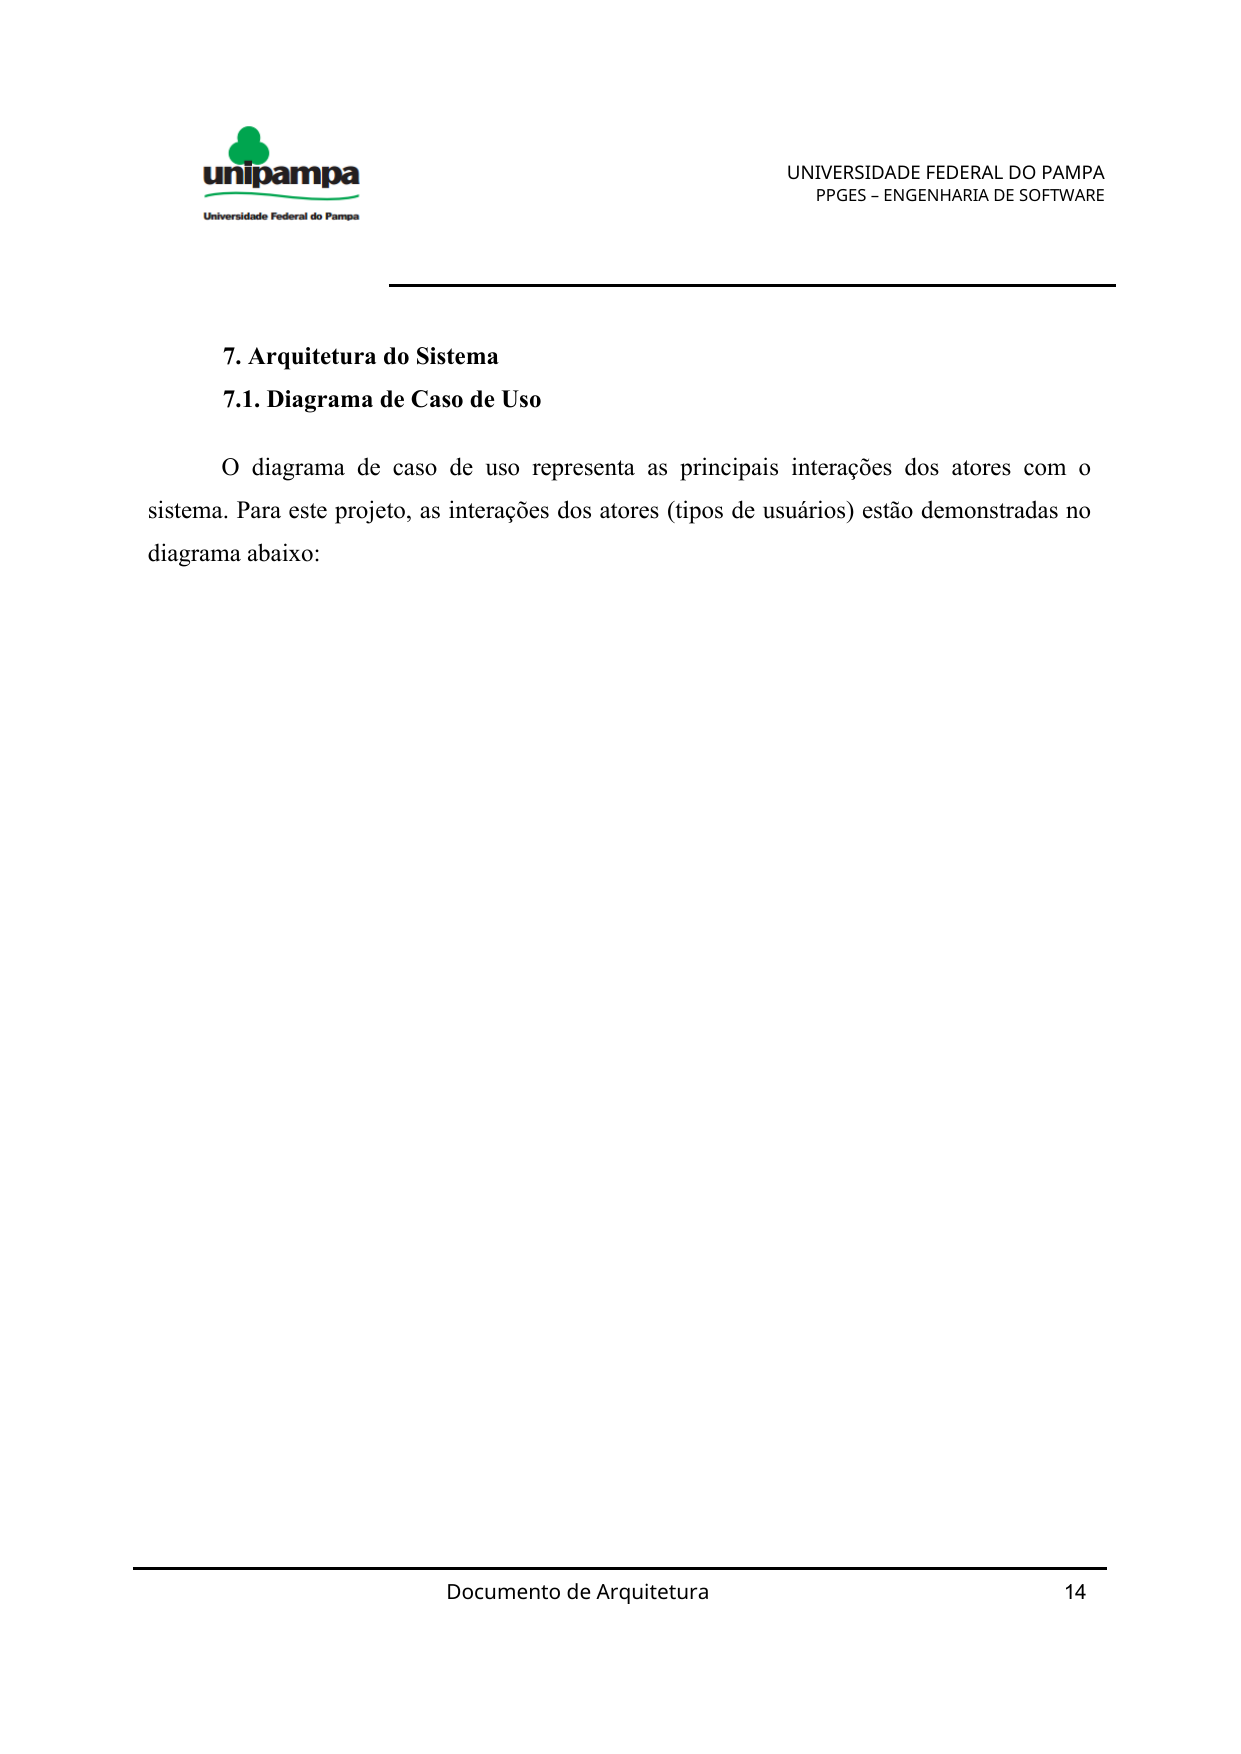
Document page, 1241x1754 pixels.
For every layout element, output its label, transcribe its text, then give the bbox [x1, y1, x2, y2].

subtitle 7.1. Diagrama de Caso de Uso [148, 384, 1092, 413]
picture [181, 108, 389, 245]
subtitle 7. Arquitetura do Sistema [148, 341, 1092, 369]
text O diagrama de caso de uso representa as principais interações dos atores com o sistema. Para este projeto, as interações dos atores (tipos de usuários) estão demonstradas no diagrama abaixo: [148, 452, 1092, 567]
